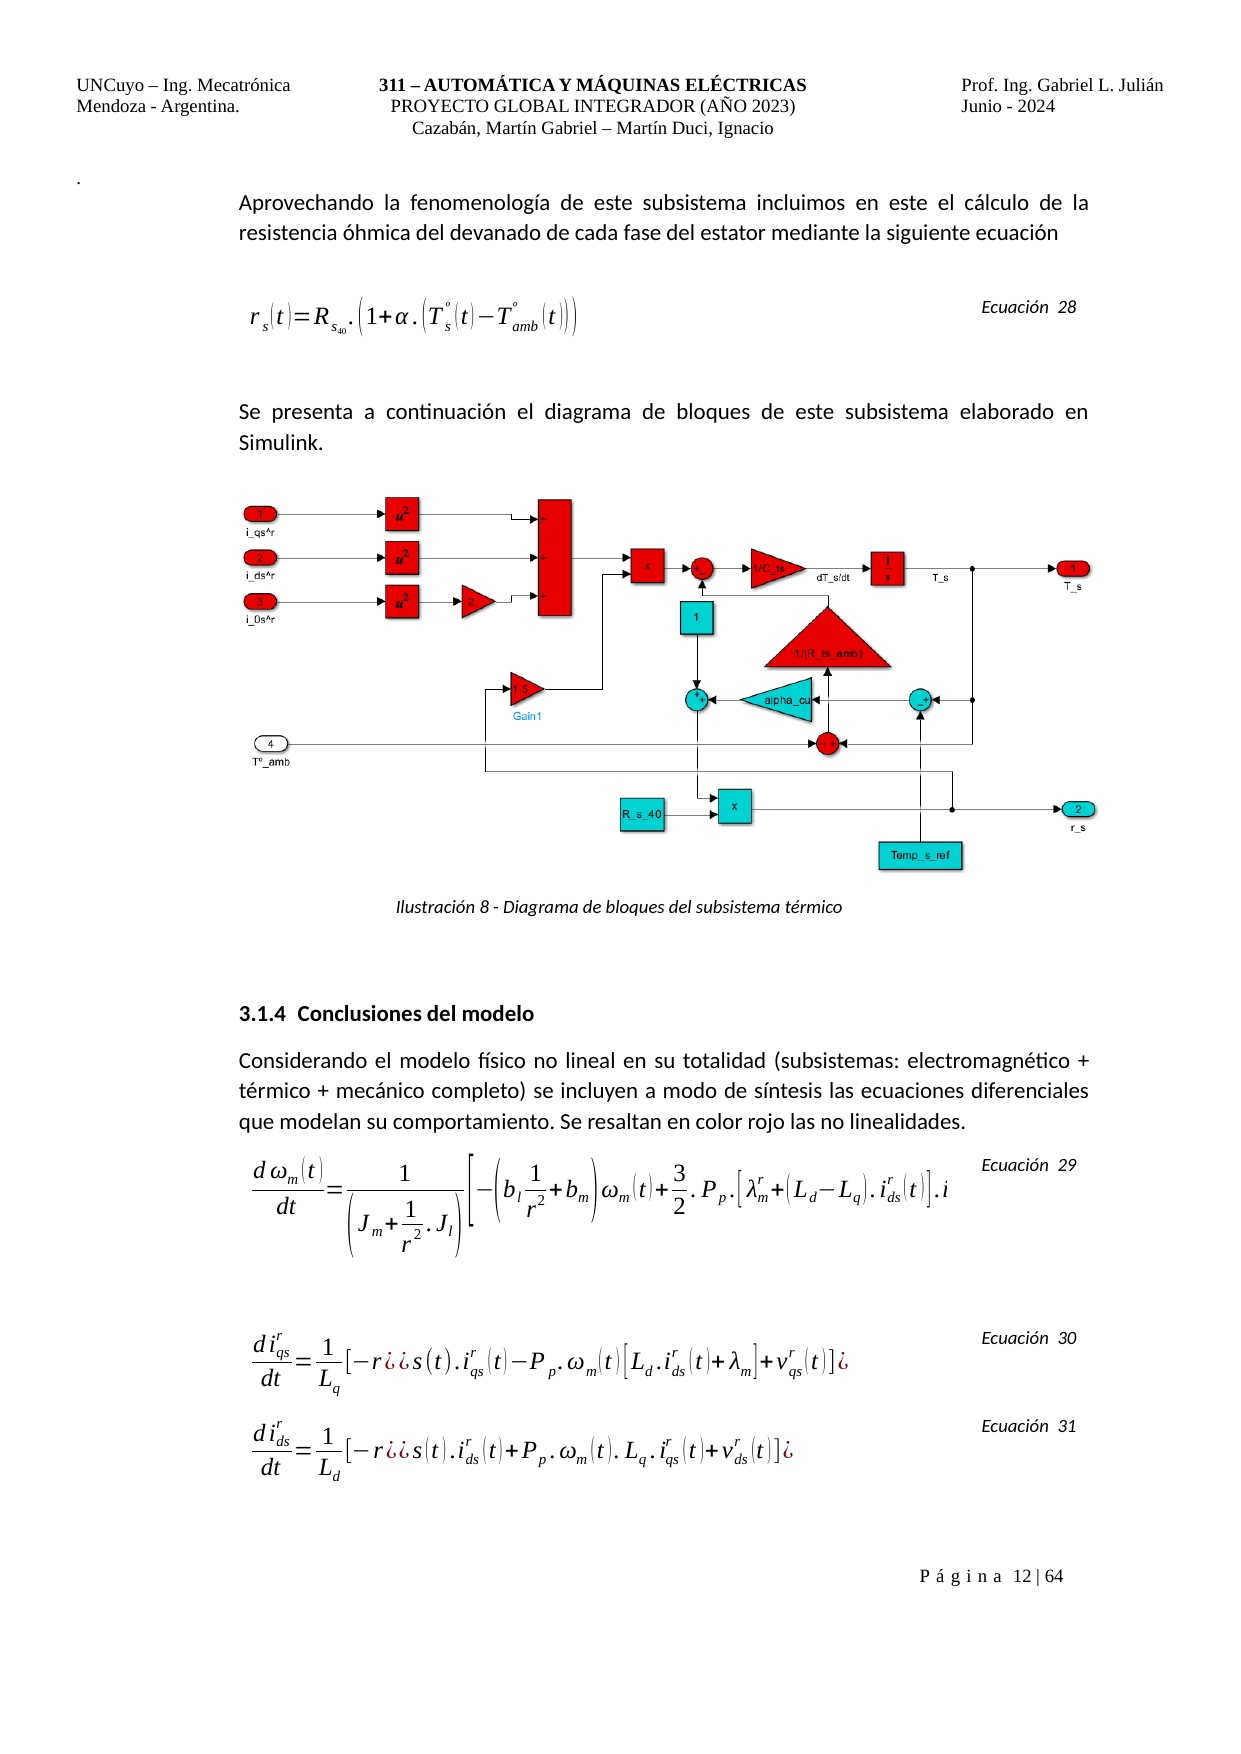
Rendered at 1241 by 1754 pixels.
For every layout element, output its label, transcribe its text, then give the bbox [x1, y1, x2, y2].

table_cell [239, 1326, 947, 1415]
list Considerando el modelo físico no lineal en su totalidad (subsistemas: electromagnético + térmico + mecánico completo) se incluyen a modo de síntesis las ecuaciones diferenciales que modelan su comportamiento. Se resaltan en color rojo las no linealidades. [239, 1046, 1090, 1135]
table_header Ecuación 29 [947, 1154, 1089, 1326]
text Ilustración 8 - Diagrama de bloques del subsistema térmico [150, 895, 1090, 918]
text Conclusiones del modelo [239, 999, 1090, 1027]
table_cell Ecuación 30 [947, 1326, 1089, 1415]
table_header Ecuación 28 [799, 295, 1089, 367]
table_header [239, 1154, 947, 1326]
table_header [239, 295, 799, 367]
table_cell Ecuación 31 [947, 1415, 1089, 1503]
list Aprovechando la fenomenología de este subsistema incluimos en este el cálculo de la resistencia óhmica del devanado de cada fase del estator mediante la siguiente ecuación [239, 188, 1090, 246]
list Se presenta a continuación el diagrama de bloques de este subsistema elaborado en Simulink. [239, 397, 1090, 456]
table_cell [239, 1415, 947, 1503]
picture [238, 488, 1100, 877]
